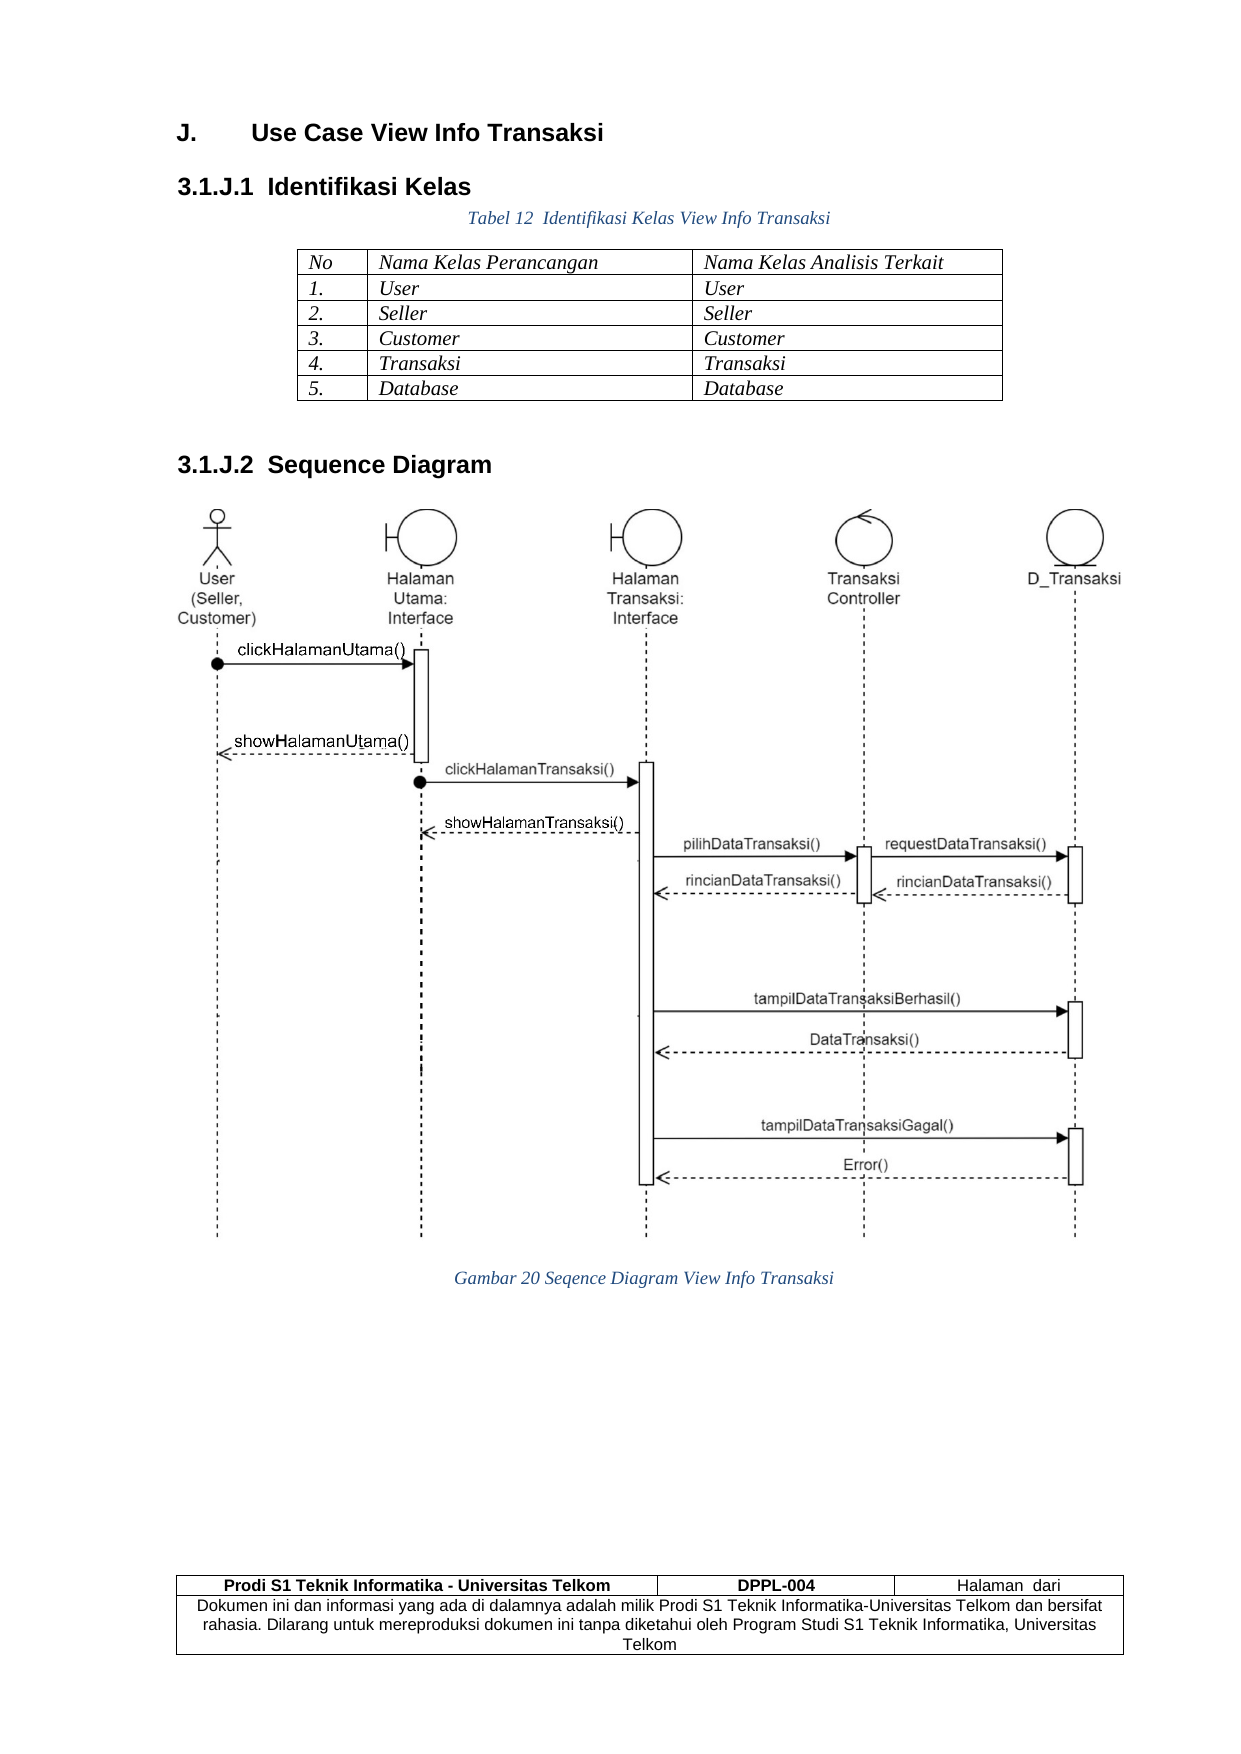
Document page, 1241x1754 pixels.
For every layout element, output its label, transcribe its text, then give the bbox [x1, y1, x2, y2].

table_cell Seller [693, 301, 1002, 324]
table_header Nama Kelas Analisis Terkait [693, 250, 1002, 274]
subtitle Use Case View Info Transaksi [176, 118, 1122, 147]
text Tabel 12 Identifikasi Kelas View Info Transaksi [177, 207, 1122, 228]
picture [177, 509, 1123, 1244]
table_cell Database [693, 376, 1002, 400]
table_cell User [693, 275, 1002, 299]
table_header Nama Kelas Perancangan [368, 250, 692, 274]
table_cell 5. [298, 376, 367, 400]
table_cell User [368, 275, 692, 299]
table_cell Database [368, 376, 692, 400]
table_cell 2. [298, 301, 367, 324]
table_cell 4. [298, 351, 367, 375]
subtitle Sequence Diagram [177, 450, 1122, 479]
subtitle Identifikasi Kelas [177, 172, 1122, 201]
table_cell Customer [368, 326, 692, 350]
table_header No [298, 250, 367, 274]
table_cell 3. [298, 326, 367, 350]
table_cell Transaksi [693, 351, 1002, 375]
table_cell Seller [368, 301, 692, 324]
table_cell Transaksi [368, 351, 692, 375]
table_cell Customer [693, 326, 1002, 350]
table_cell 1. [298, 275, 367, 299]
